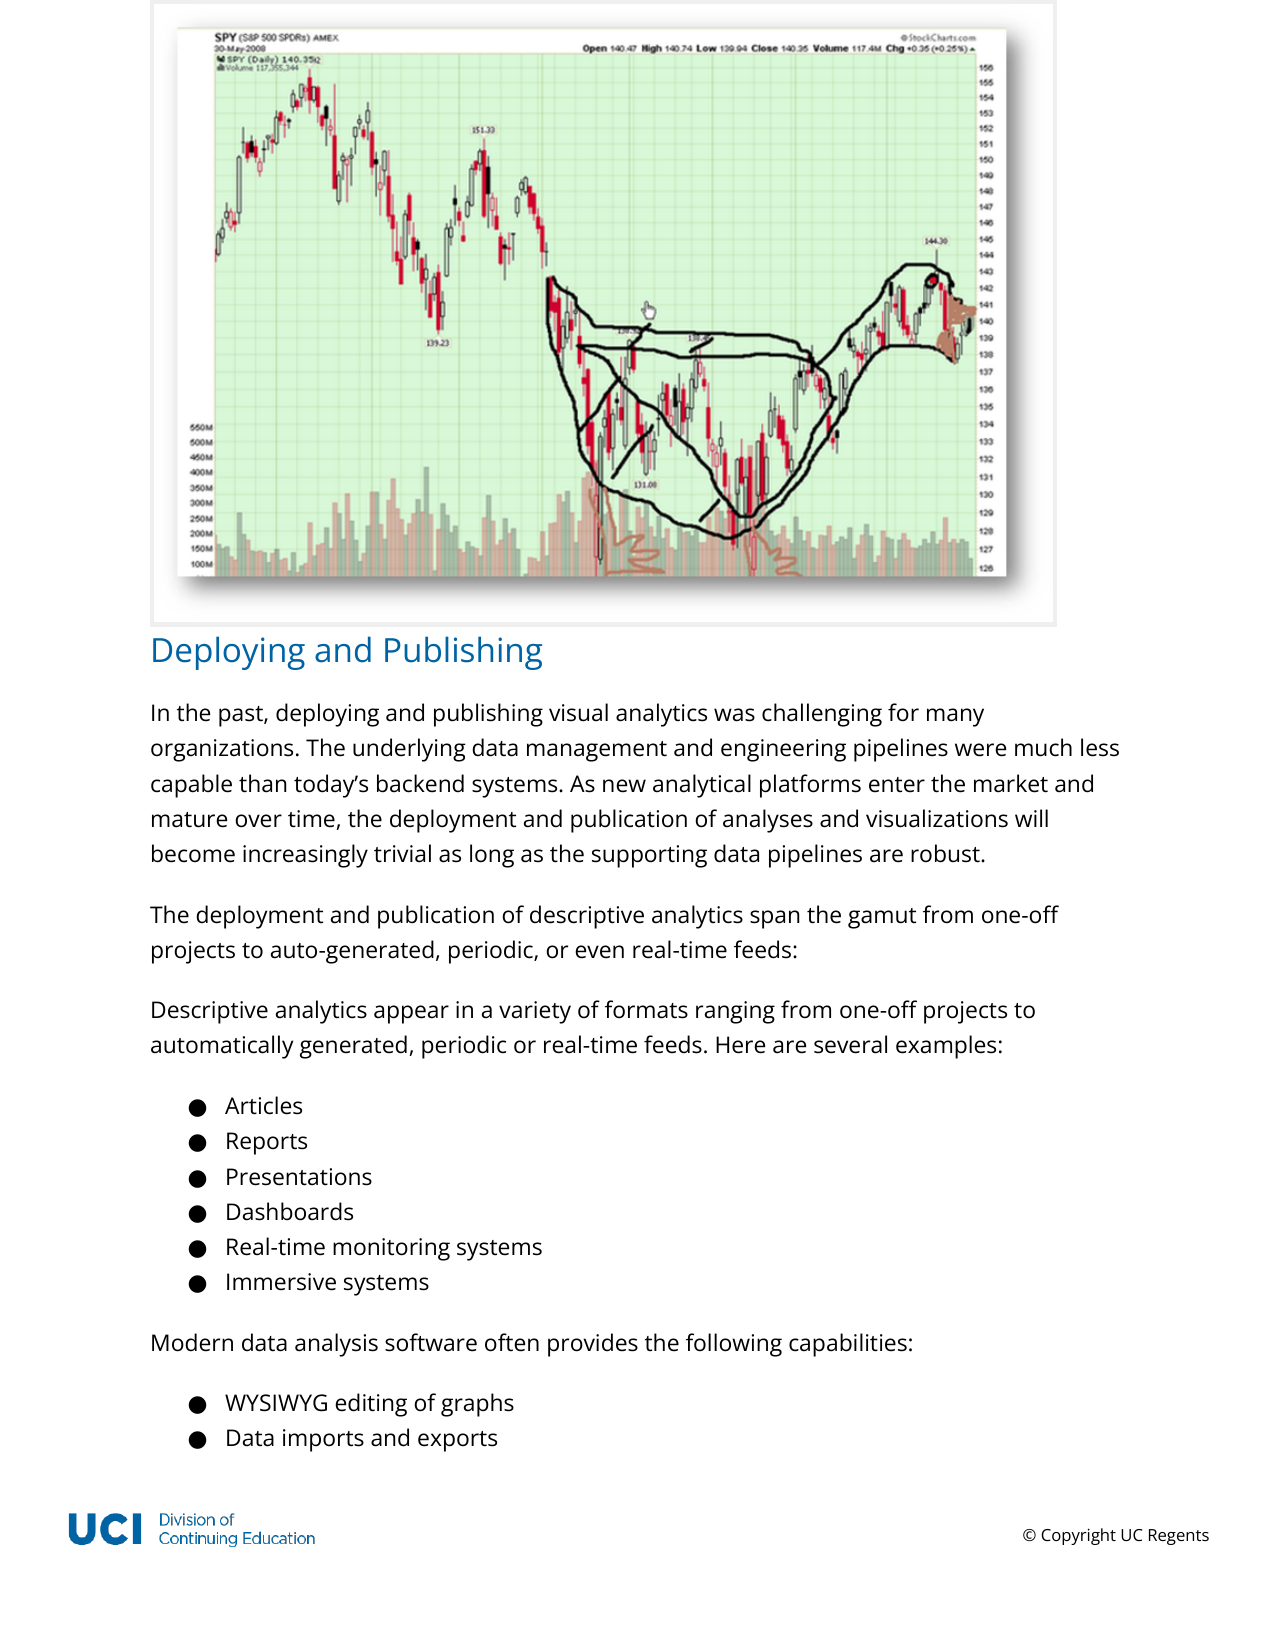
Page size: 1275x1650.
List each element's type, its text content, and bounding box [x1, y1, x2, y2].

list Articles [187, 1090, 1125, 1121]
text The deployment and publication of descriptive analytics span the gamut from one-off projects to auto-generated, periodic, or even real-time feeds: [150, 898, 1125, 965]
list Reports [187, 1125, 1125, 1156]
list WYSIWYG editing of graphs [187, 1387, 1125, 1418]
list Presentations [187, 1160, 1125, 1192]
picture [68, 1512, 317, 1547]
text In the past, deploying and publishing visual analytics was challenging for many organizations. The underlying data management and engineering pipelines were much less capable than today’s backend systems. As new analytical platforms enter the market and mature over time, the deployment and publication of analyses and visualizations will become increasingly trivial as long as the supporting data pipelines are robust. [150, 697, 1125, 869]
list Immersive systems [187, 1266, 1125, 1298]
picture [154, 4, 1053, 622]
list Data imports and exports [187, 1422, 1125, 1453]
text Modern data analysis software often provides the following capabilities: [150, 1327, 1125, 1358]
list Real-time monitoring systems [187, 1231, 1125, 1262]
text Descriptive analytics appear in a variety of formats ranging from one-off projects to automatically generated, periodic or real-time feeds. Here are several examples: [150, 994, 1125, 1061]
subtitle Deploying and Publishing [150, 627, 1125, 672]
list Dashboards [187, 1196, 1125, 1227]
